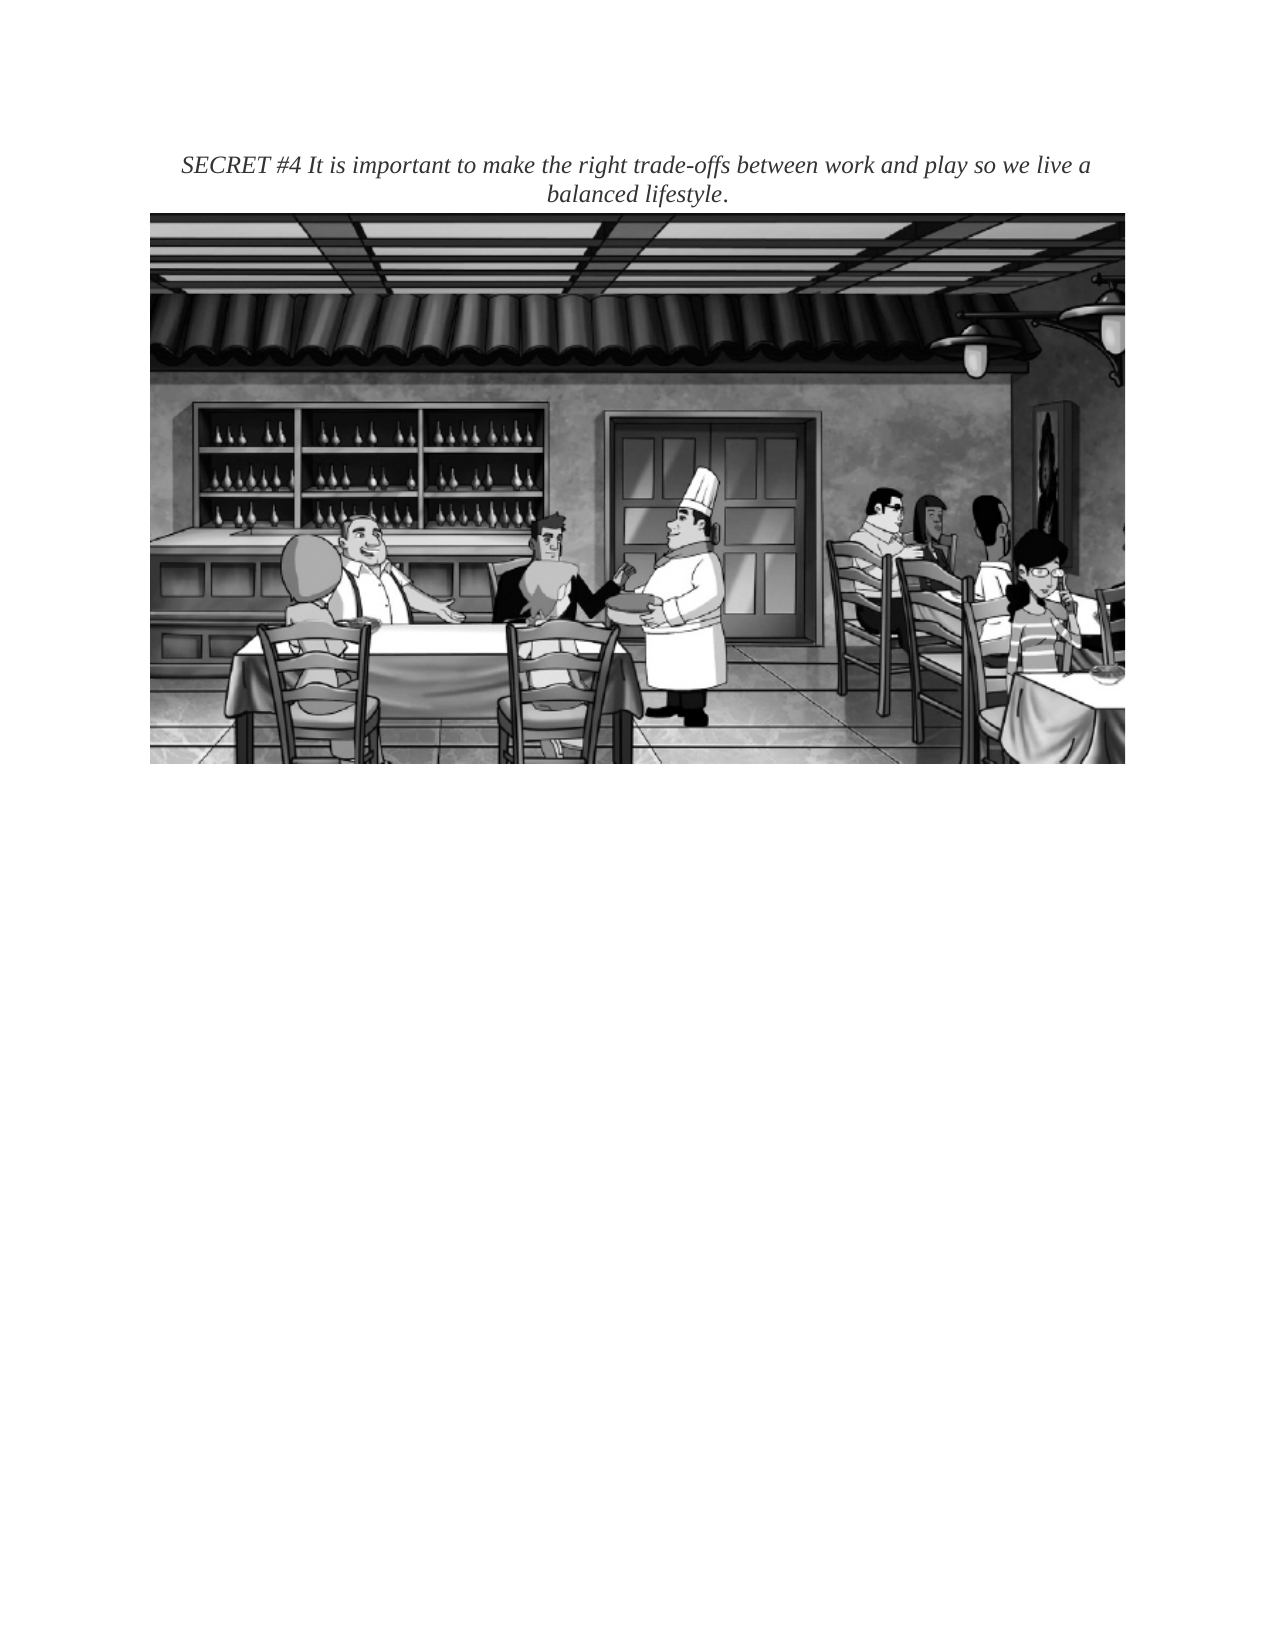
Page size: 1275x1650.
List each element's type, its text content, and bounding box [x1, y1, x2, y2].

text SECRET #4 It is important to make the right trade-offs between work and play so we live a balanced lifestyle. [150, 150, 1125, 207]
picture [150, 213, 1125, 764]
